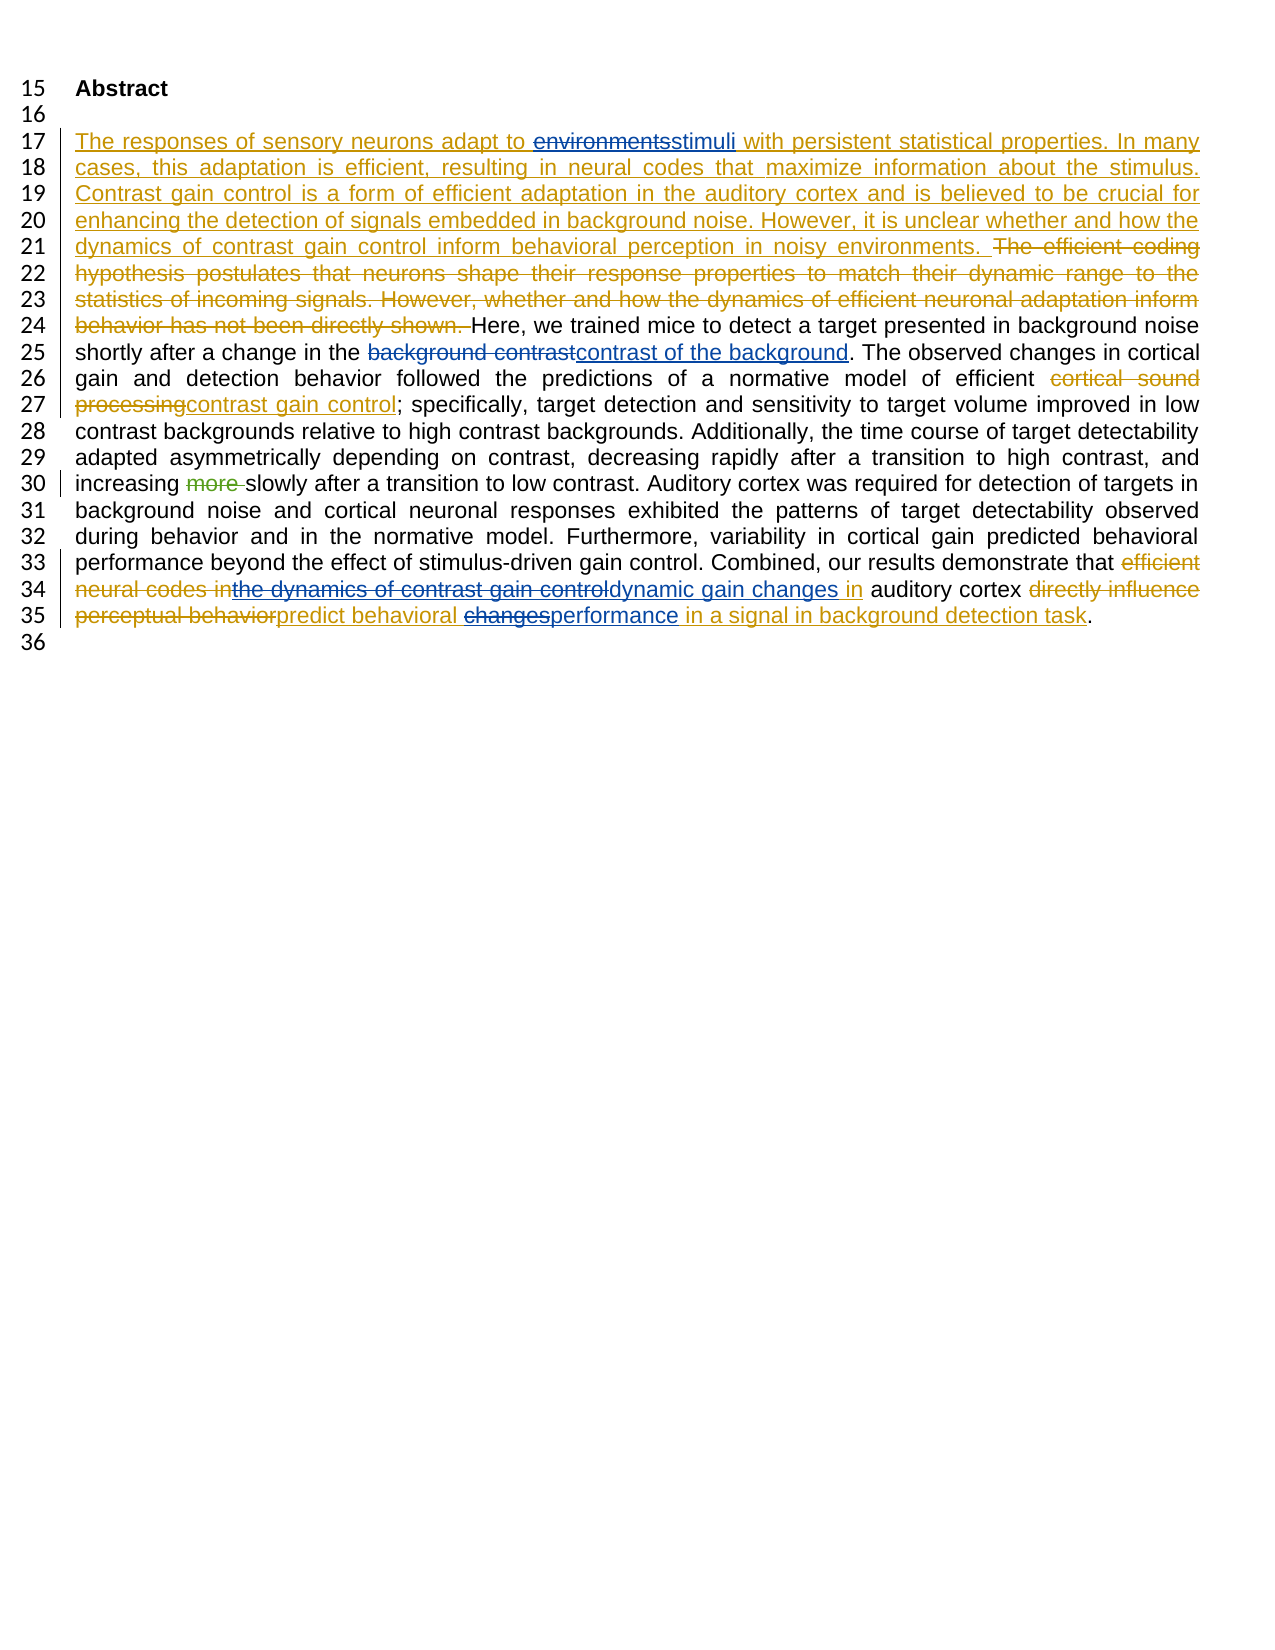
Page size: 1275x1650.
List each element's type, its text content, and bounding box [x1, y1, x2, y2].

text Here, we trained mice to detect a target presented in background noise shortly after a change in the . The observed changes in cortical gain and detection behavior followed the predictions of a normative model of efficient ; specifically, target detection and sensitivity to target volume improved in low contrast backgrounds relative to high contrast backgrounds. Additionally, the time course of target detectability adapted asymmetrically depending on contrast, decreasing rapidly after a transition to high contrast, and increasing slowly after a transition to low contrast. Auditory cortex was required for detection of targets in background noise and cortical neuronal responses exhibited the patterns of target detectability observed during behavior and in the normative model. Furthermore, variability in cortical gain predicted behavioral performance beyond the effect of stimulus-driven gain control. Combined, our results demonstrate that auditory cortex . [75, 204, 1200, 628]
text Abstract [75, 75, 1200, 101]
